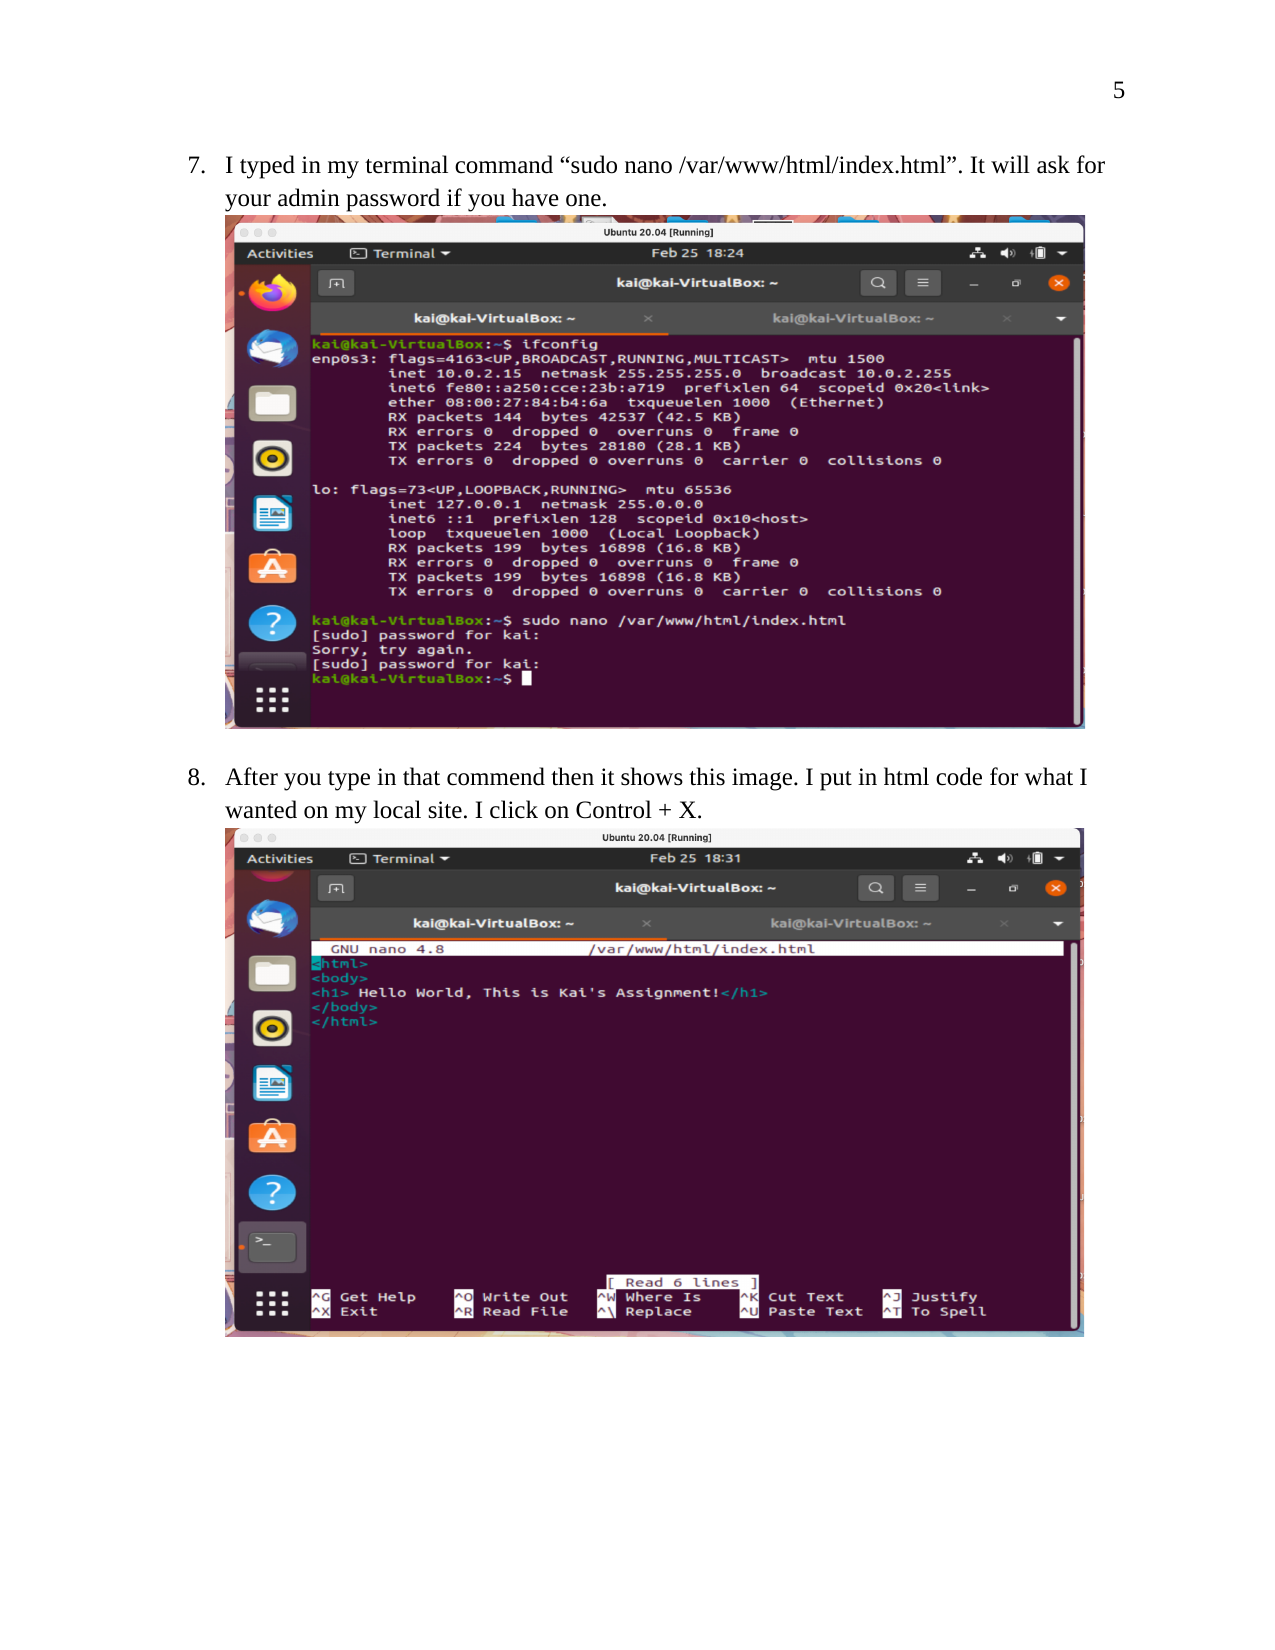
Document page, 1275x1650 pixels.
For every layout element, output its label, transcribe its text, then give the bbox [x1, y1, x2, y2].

picture [225, 828, 1085, 1337]
picture [225, 215, 1085, 729]
